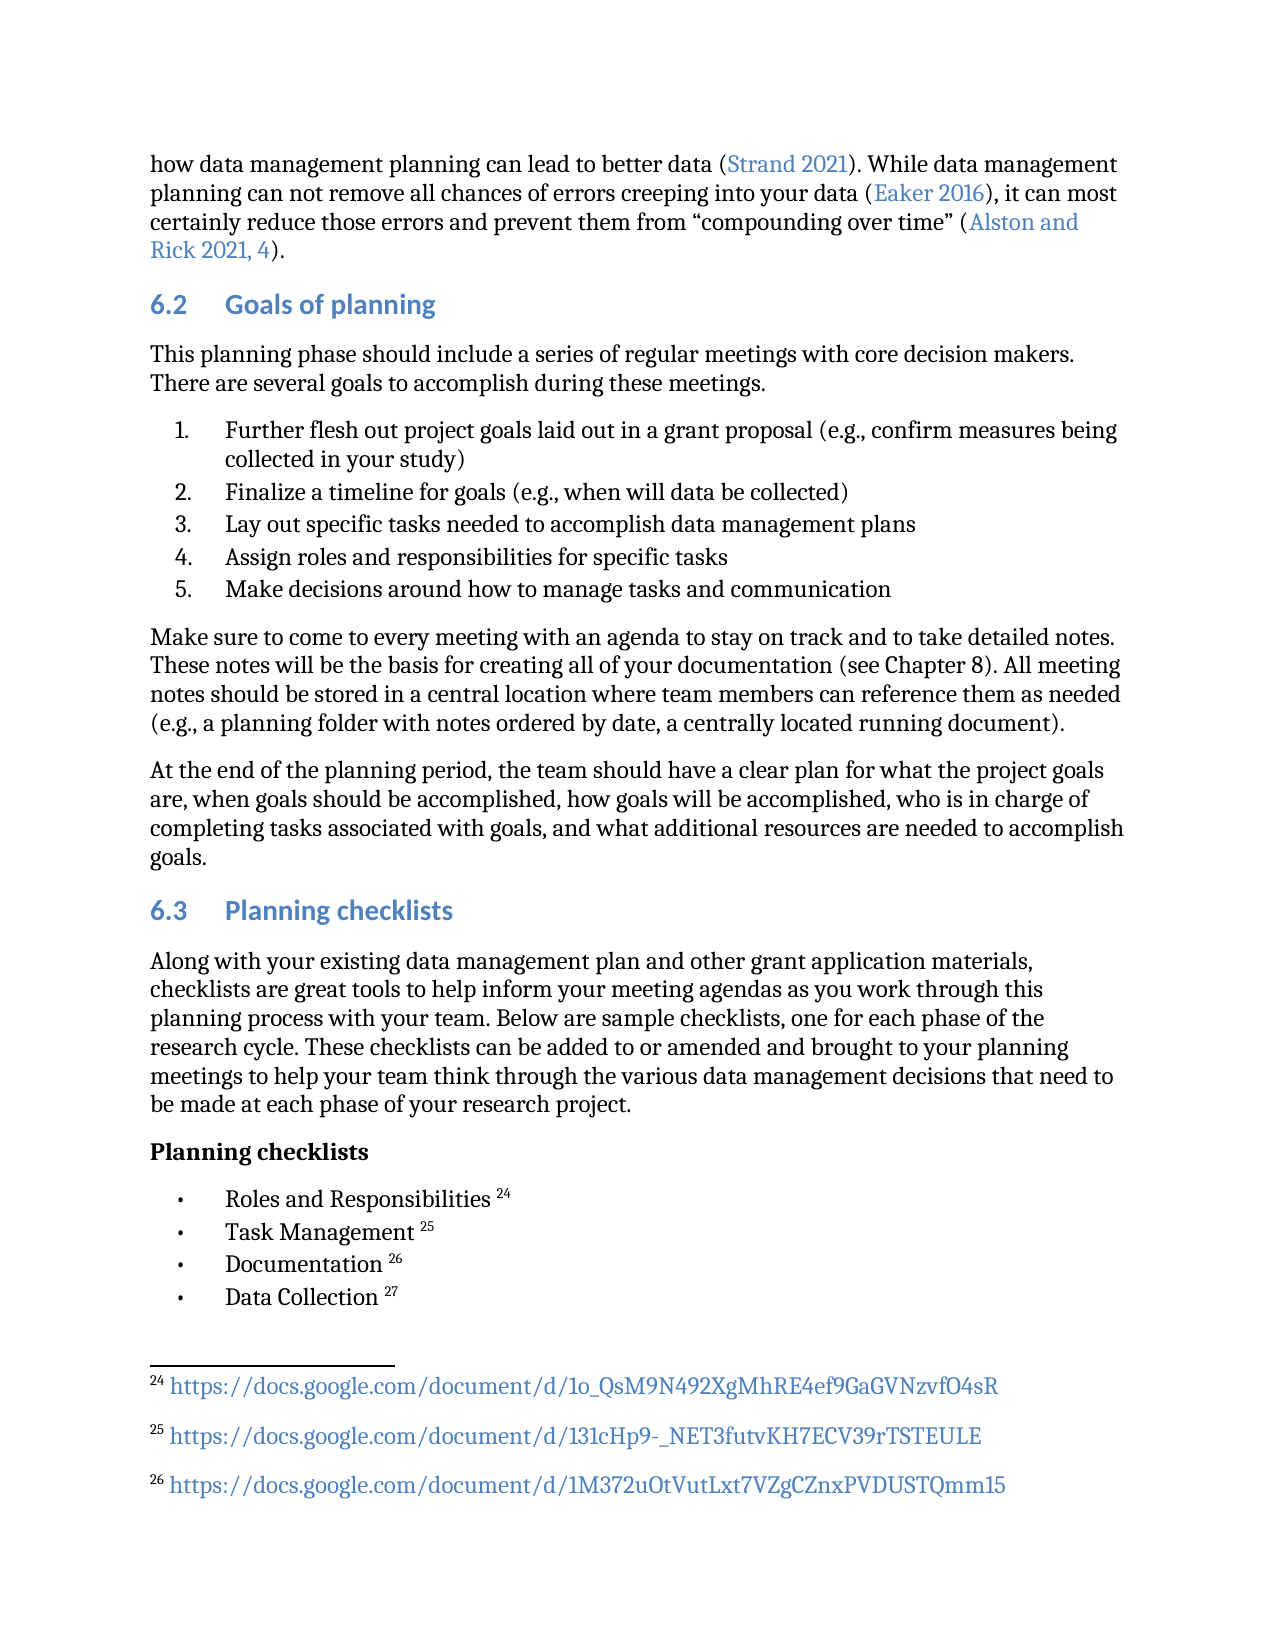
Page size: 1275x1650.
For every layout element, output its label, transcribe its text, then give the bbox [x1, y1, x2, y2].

list Make decisions around how to manage tasks and communication [175, 575, 1125, 604]
list Data Collection [175, 1283, 1125, 1312]
list Further flesh out project goals laid out in a grant proposal (e.g., confirm measures being collected in your study) [175, 416, 1125, 474]
list Finalize a timeline for goals (e.g., when will data be collected) [175, 478, 1125, 506]
text At the end of the planning period, the team should have a clear plan for what the project goals are, when goals should be accomplished, how goals will be accomplished, who is in charge of completing tasks associated with goals, and what additional resources are needed to accomplish goals. [150, 756, 1125, 871]
text Planning checklists [150, 1138, 1125, 1167]
list Lay out specific tasks needed to accomplish data management plans [175, 510, 1125, 539]
text Make sure to come to every meeting with an agenda to stay on track and to take detailed notes. These notes will be the basis for creating all of your documentation (see Chapter 8). All meeting notes should be stored in a central location where team members can reference them as needed (e.g., a planning folder with notes ordered by date, a centrally located running document). [150, 623, 1125, 738]
list Task Management [175, 1218, 1125, 1247]
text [150, 150, 1125, 265]
subtitle 6.2 Goals of planning [150, 286, 1125, 321]
text Along with your existing data management plan and other grant application materials, checklists are great tools to help inform your meeting agendas as you work through this planning process with your team. Below are sample checklists, one for each phase of the research cycle. These checklists can be added to or amended and brought to your planning meetings to help your team think through the various data management decisions that need to be made at each phase of your research project. [150, 947, 1125, 1119]
list Roles and Responsibilities [175, 1185, 1125, 1214]
list Documentation [175, 1250, 1125, 1279]
subtitle 6.3 Planning checklists [150, 892, 1125, 928]
text This planning phase should include a series of regular meetings with core decision makers. There are several goals to accomplish during these meetings. [150, 340, 1125, 398]
list Assign roles and responsibilities for specific tasks [175, 543, 1125, 571]
